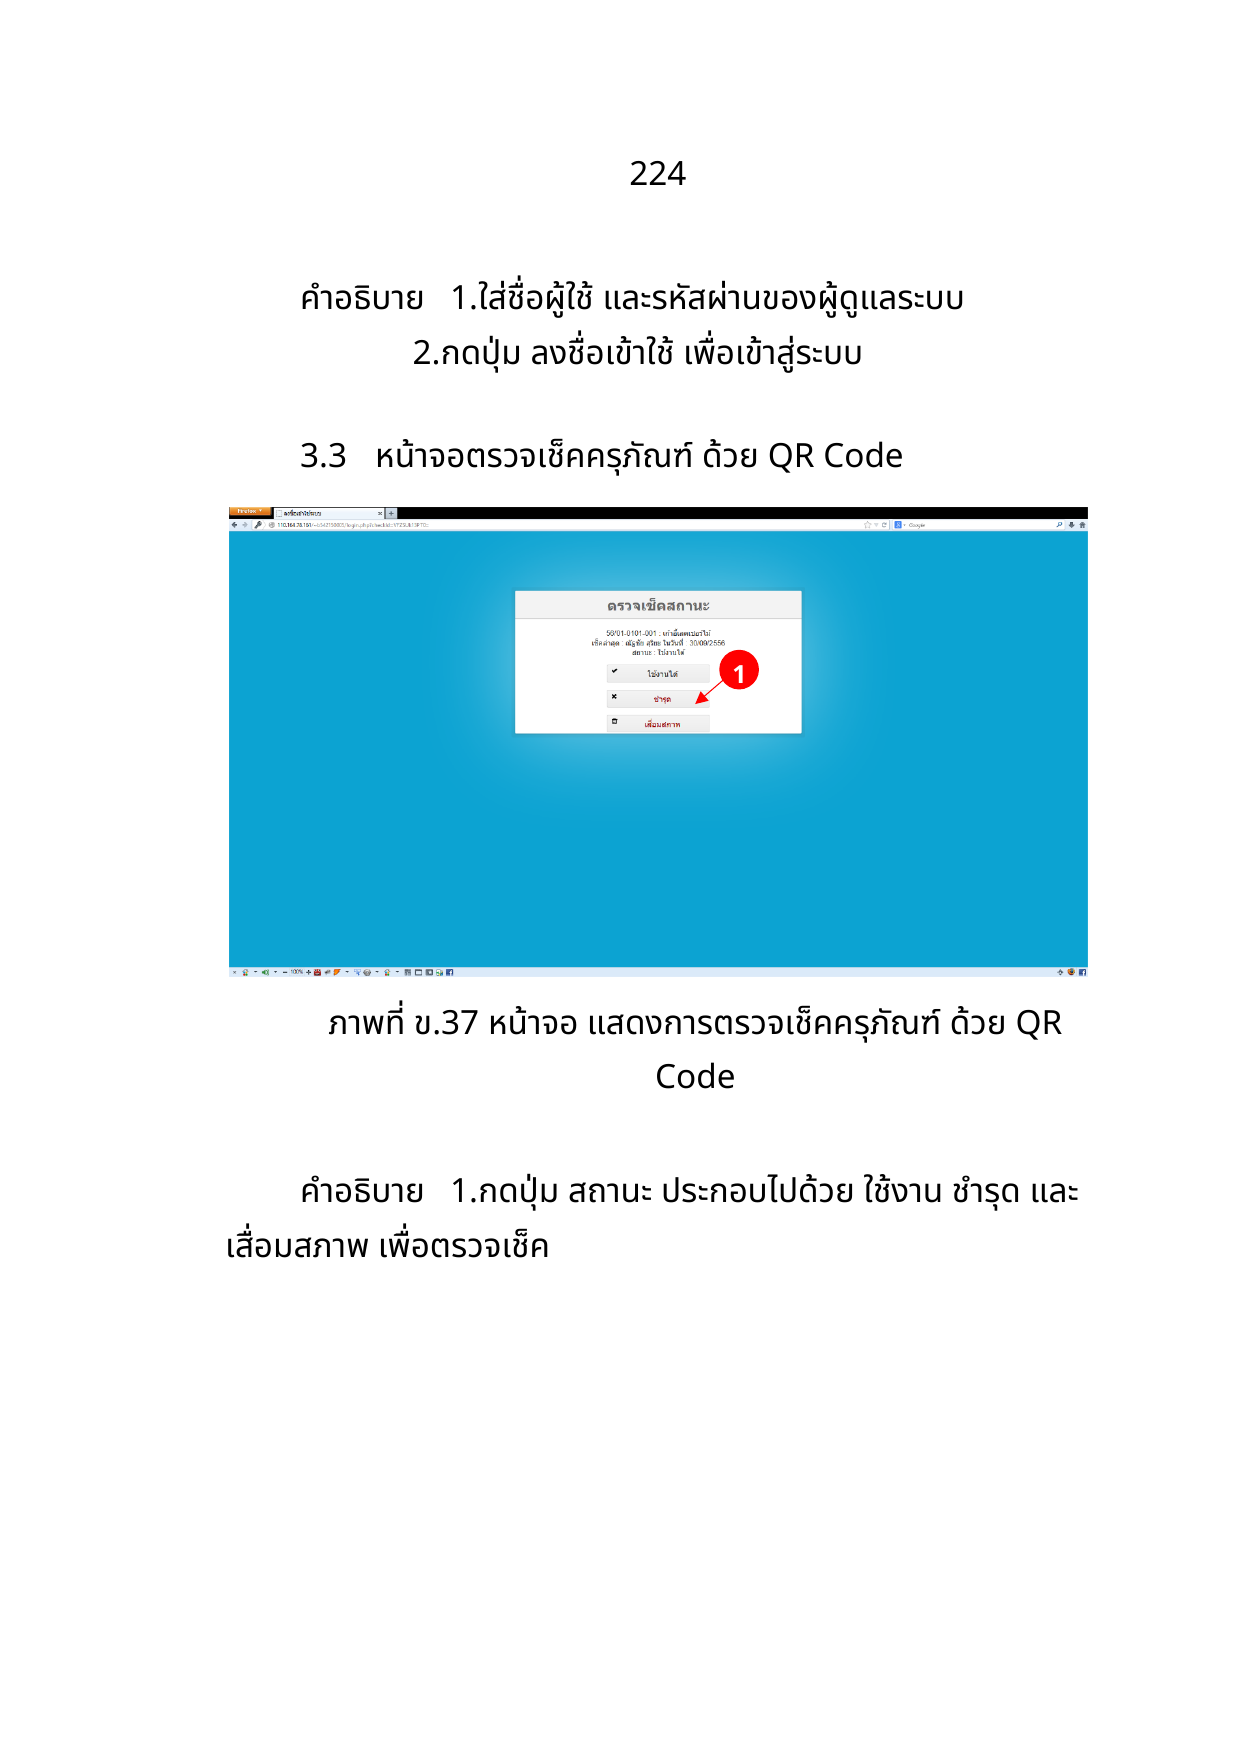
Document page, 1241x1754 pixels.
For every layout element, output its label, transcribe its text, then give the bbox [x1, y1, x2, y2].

text คำอธิบาย 1.กดปุ่ม สถานะ ประกอบไปด้วย ใช้งาน ชำรุด และเสื่อมสภาพ เพื่อตรวจเช็ค [225, 1167, 1090, 1272]
text คำอธิบาย 1.ใส่ชื่อผู้ใช้ และรหัสผ่านของผู้ดูแลระบบ [225, 274, 1090, 324]
text 2.กดปุ่ม ลงชื่อเข้าใช้ เพื่อเข้าสู่ระบบ [225, 328, 1090, 379]
list ภาพที่ ข.37 หน้าจอ แสดงการตรวจเช็คครุภัณฑ์ ด้วย QR Code [300, 998, 1090, 1098]
text 3.3 หน้าจอตรวจเช็คครุภัณฑ์ ด้วย QR Code [225, 432, 1090, 483]
picture [225, 503, 1091, 980]
